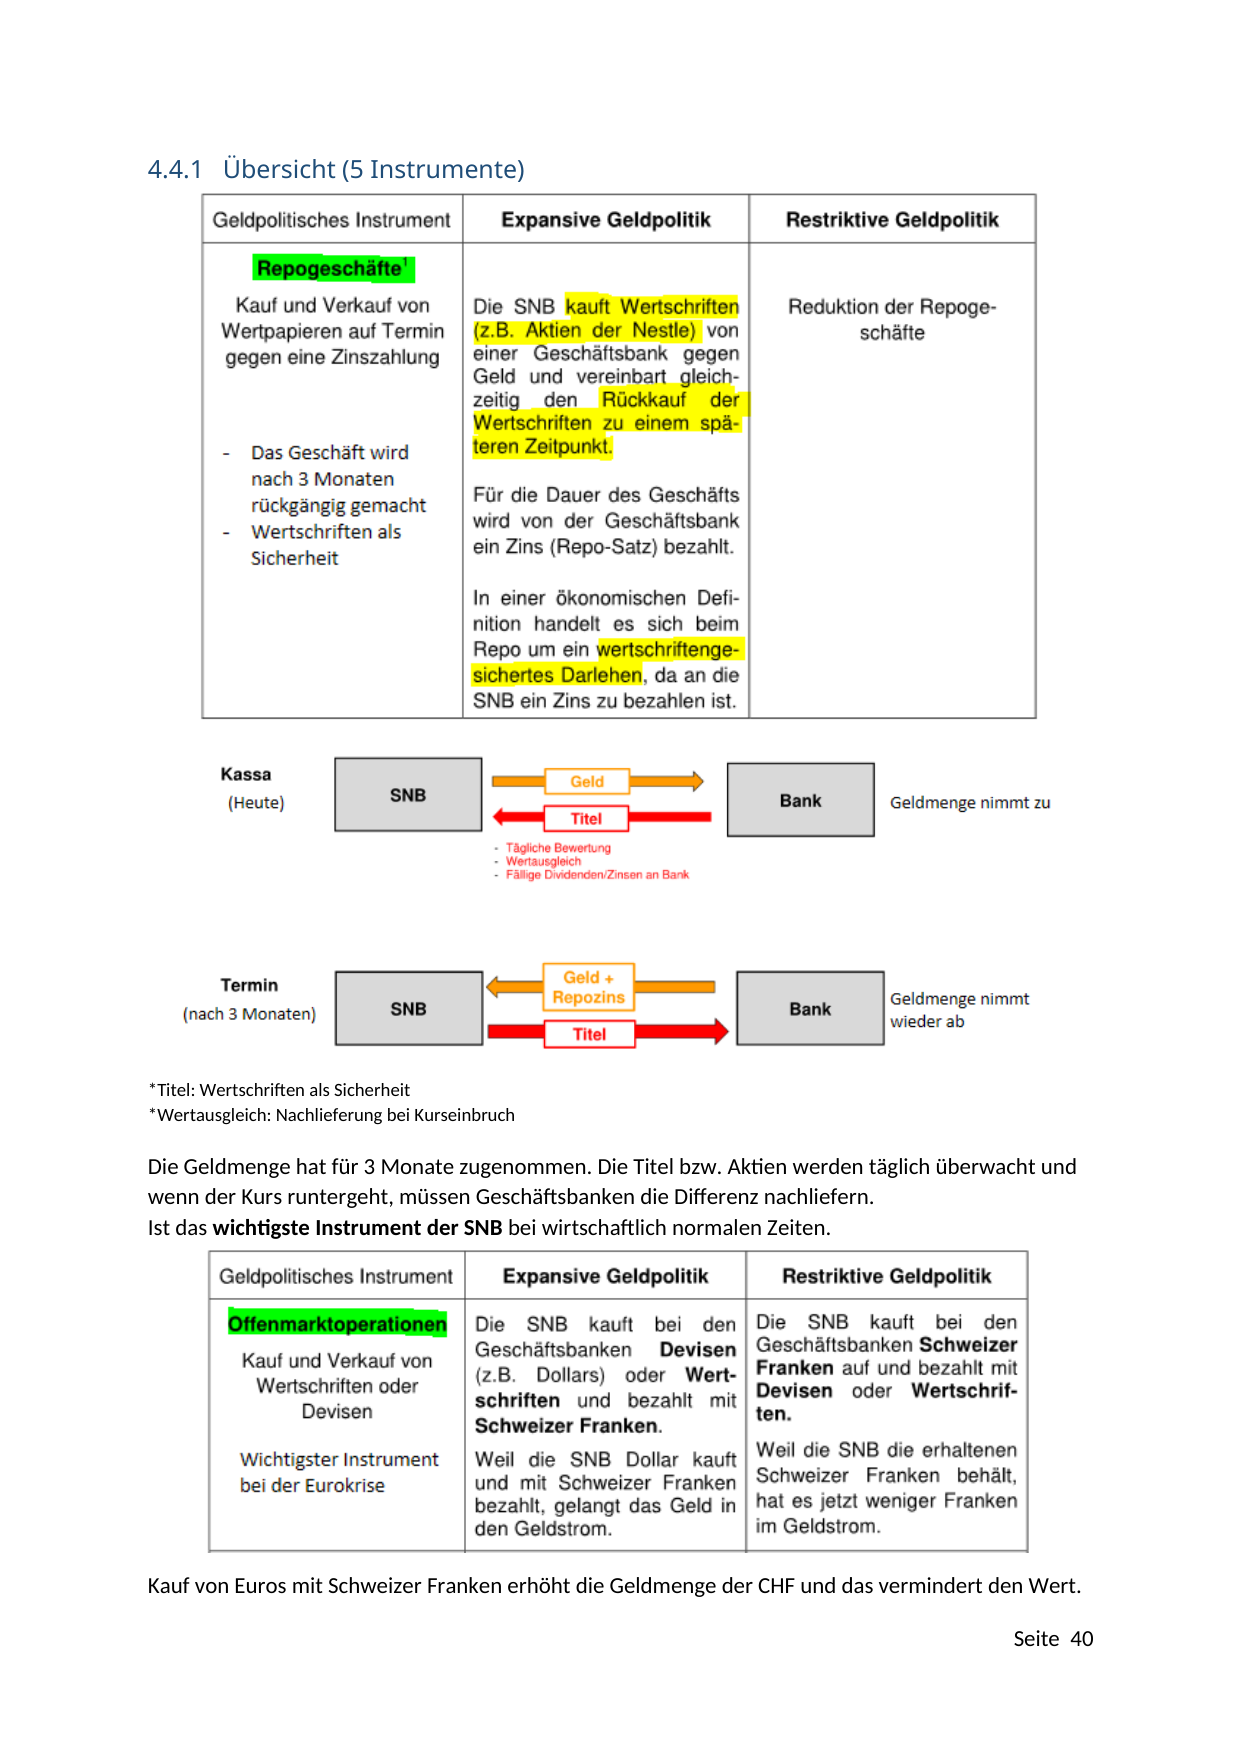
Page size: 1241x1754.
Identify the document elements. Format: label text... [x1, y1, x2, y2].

text Kauf von Euros mit Schweizer Franken erhöht die Geldmenge der CHF und das vermindert den Wert. [148, 1571, 1093, 1599]
text Ist das wichtigste Instrument der SNB bei wirtschaftlich normalen Zeiten. [148, 1213, 1093, 1241]
picture [201, 1242, 1039, 1553]
picture [174, 743, 1067, 1060]
picture [197, 188, 1043, 725]
text *Wertausgleich: Nachlieferung bei Kurseinbruch [148, 1103, 1093, 1126]
text Die Geldmenge hat für 3 Monate zugenommen. Die Titel bzw. Aktien werden täglich überwacht und wenn der Kurs runtergeht, müssen Geschäftsbanken die Differenz nachliefern. [148, 1152, 1093, 1211]
text *Titel: Wertschriften als Sicherheit [148, 1078, 1093, 1101]
subtitle Übersicht (5 Instrumente) [148, 152, 1093, 186]
